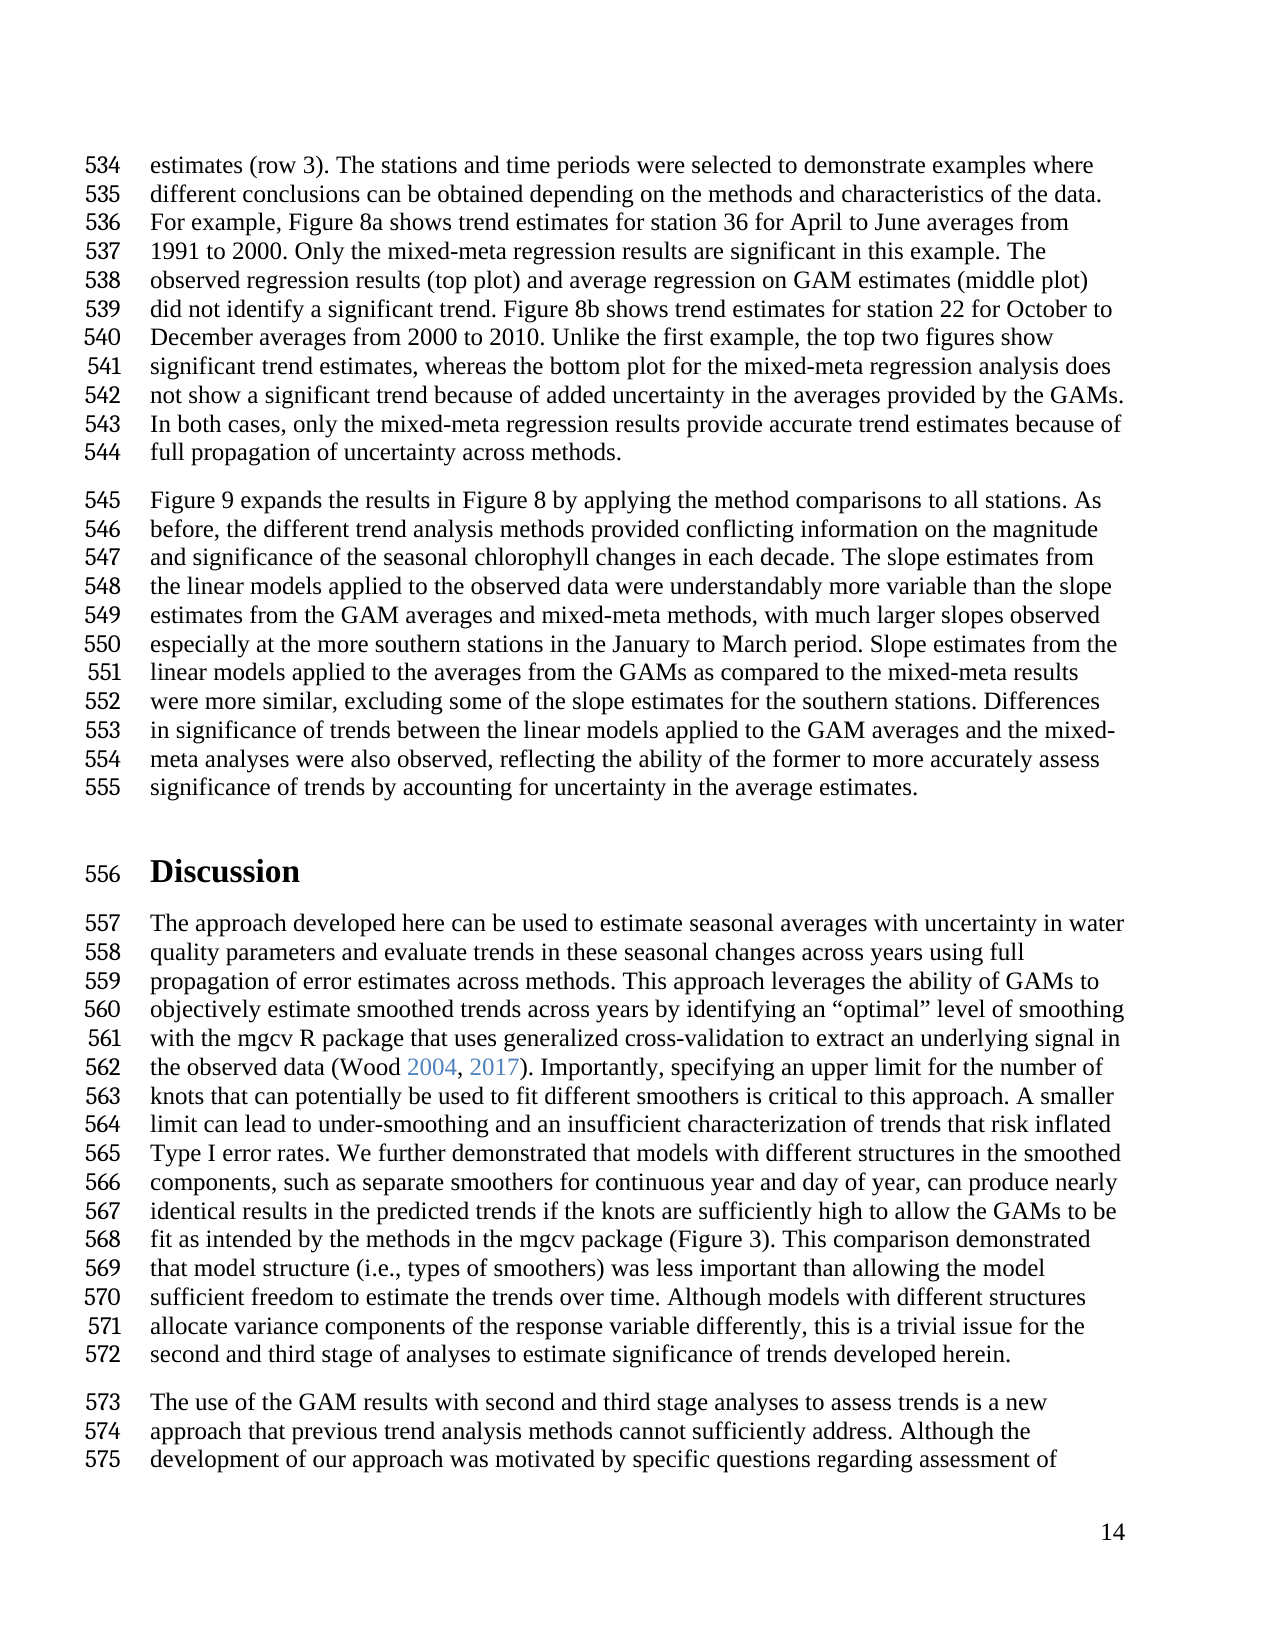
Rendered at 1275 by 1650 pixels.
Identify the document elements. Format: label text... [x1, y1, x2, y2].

text The approach developed here can be used to estimate seasonal averages with uncertainty in water quality parameters and evaluate trends in these seasonal changes across years using full propagation of error estimates across methods. This approach leverages the ability of GAMs to objectively estimate smoothed trends across years by identifying an “optimal” level of smoothing with the mgcv R package that uses generalized cross-validation to extract an underlying signal in the observed data (Wood 2004, 2017). Importantly, specifying an upper limit for the number of knots that can potentially be used to fit different smoothers is critical to this approach. A smaller limit can lead to under-smoothing and an insufficient characterization of trends that risk inflated Type I error rates. We further demonstrated that models with different structures in the smoothed components, such as separate smoothers for continuous year and day of year, can produce nearly identical results in the predicted trends if the knots are sufficiently high to allow the GAMs to be fit as intended by the methods in the mgcv package (Figure 3). This comparison demonstrated that model structure (i.e., types of smoothers) was less important than allowing the model sufficient freedom to estimate the trends over time. Although models with different structures allocate variance components of the response variable differently, this is a trivial issue for the second and third stage of analyses to estimate significance of trends developed herein. [150, 908, 1125, 1368]
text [150, 150, 1125, 466]
subtitle Discussion [150, 851, 1125, 889]
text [150, 1387, 1125, 1473]
text Figure 9 expands the results in Figure 8 by applying the method comparisons to all stations. As before, the different trend analysis methods provided conflicting information on the magnitude and significance of the seasonal chlorophyll changes in each decade. The slope estimates from the linear models applied to the observed data were understandably more variable than the slope estimates from the GAM averages and mixed-meta methods, with much larger slopes observed especially at the more southern stations in the January to March period. Slope estimates from the linear models applied to the averages from the GAMs as compared to the mixed-meta results were more similar, excluding some of the slope estimates for the southern stations. Differences in significance of trends between the linear models applied to the GAM averages and the mixed-meta analyses were also observed, reflecting the ability of the former to more accurately assess significance of trends by accounting for uncertainty in the average estimates. [150, 485, 1125, 801]
